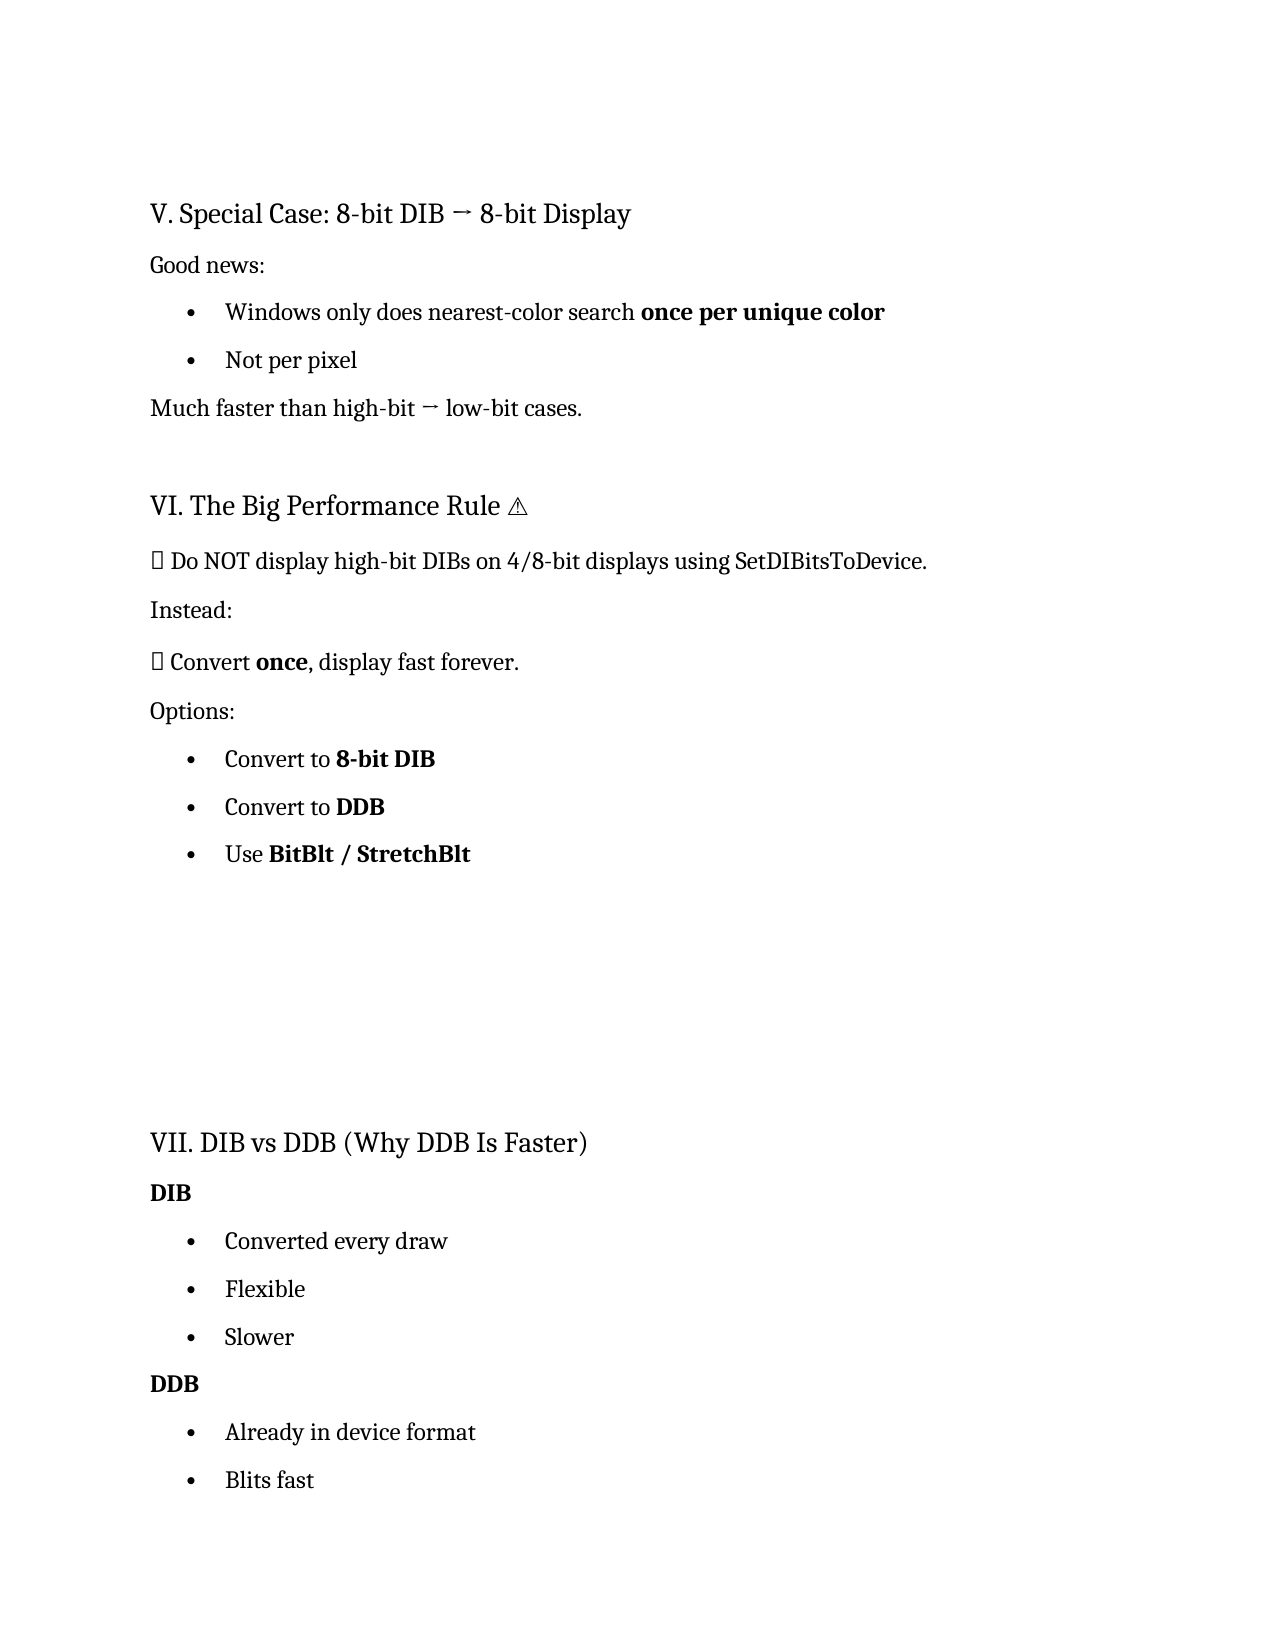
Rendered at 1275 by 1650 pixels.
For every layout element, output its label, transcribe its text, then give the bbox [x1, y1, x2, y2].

list Convert to DDB [187, 792, 1125, 821]
list Already in device format [187, 1418, 1125, 1447]
list Windows only does nearest-color search once per unique color [187, 298, 1125, 327]
text V. Special Case: 8-bit DIB → 8-bit Display [150, 198, 1125, 231]
list Slower [187, 1322, 1125, 1351]
text Instead: [150, 596, 1125, 625]
text DDB [150, 1370, 1125, 1399]
text DIB [150, 1179, 1125, 1208]
text Options: [150, 697, 1125, 726]
text Good news: [150, 251, 1125, 279]
list Not per pixel [187, 346, 1125, 375]
text ❌ Do NOT display high-bit DIBs on 4/8-bit displays using SetDIBitsToDevice. [150, 542, 1125, 577]
text Much faster than high-bit → low-bit cases. [150, 394, 1125, 422]
list Converted every draw [187, 1227, 1125, 1256]
text VI. The Big Performance Rule ⚠️ [150, 489, 1125, 523]
list Use BitBlt / StretchBlt [187, 840, 1125, 869]
text ✅ Convert once, display fast forever. [150, 644, 1125, 678]
list Flexible [187, 1275, 1125, 1303]
list Blits fast [187, 1466, 1125, 1494]
text VII. DIB vs DDB (Why DDB Is Faster) [150, 1126, 1125, 1160]
list Convert to 8-bit DIB [187, 745, 1125, 773]
